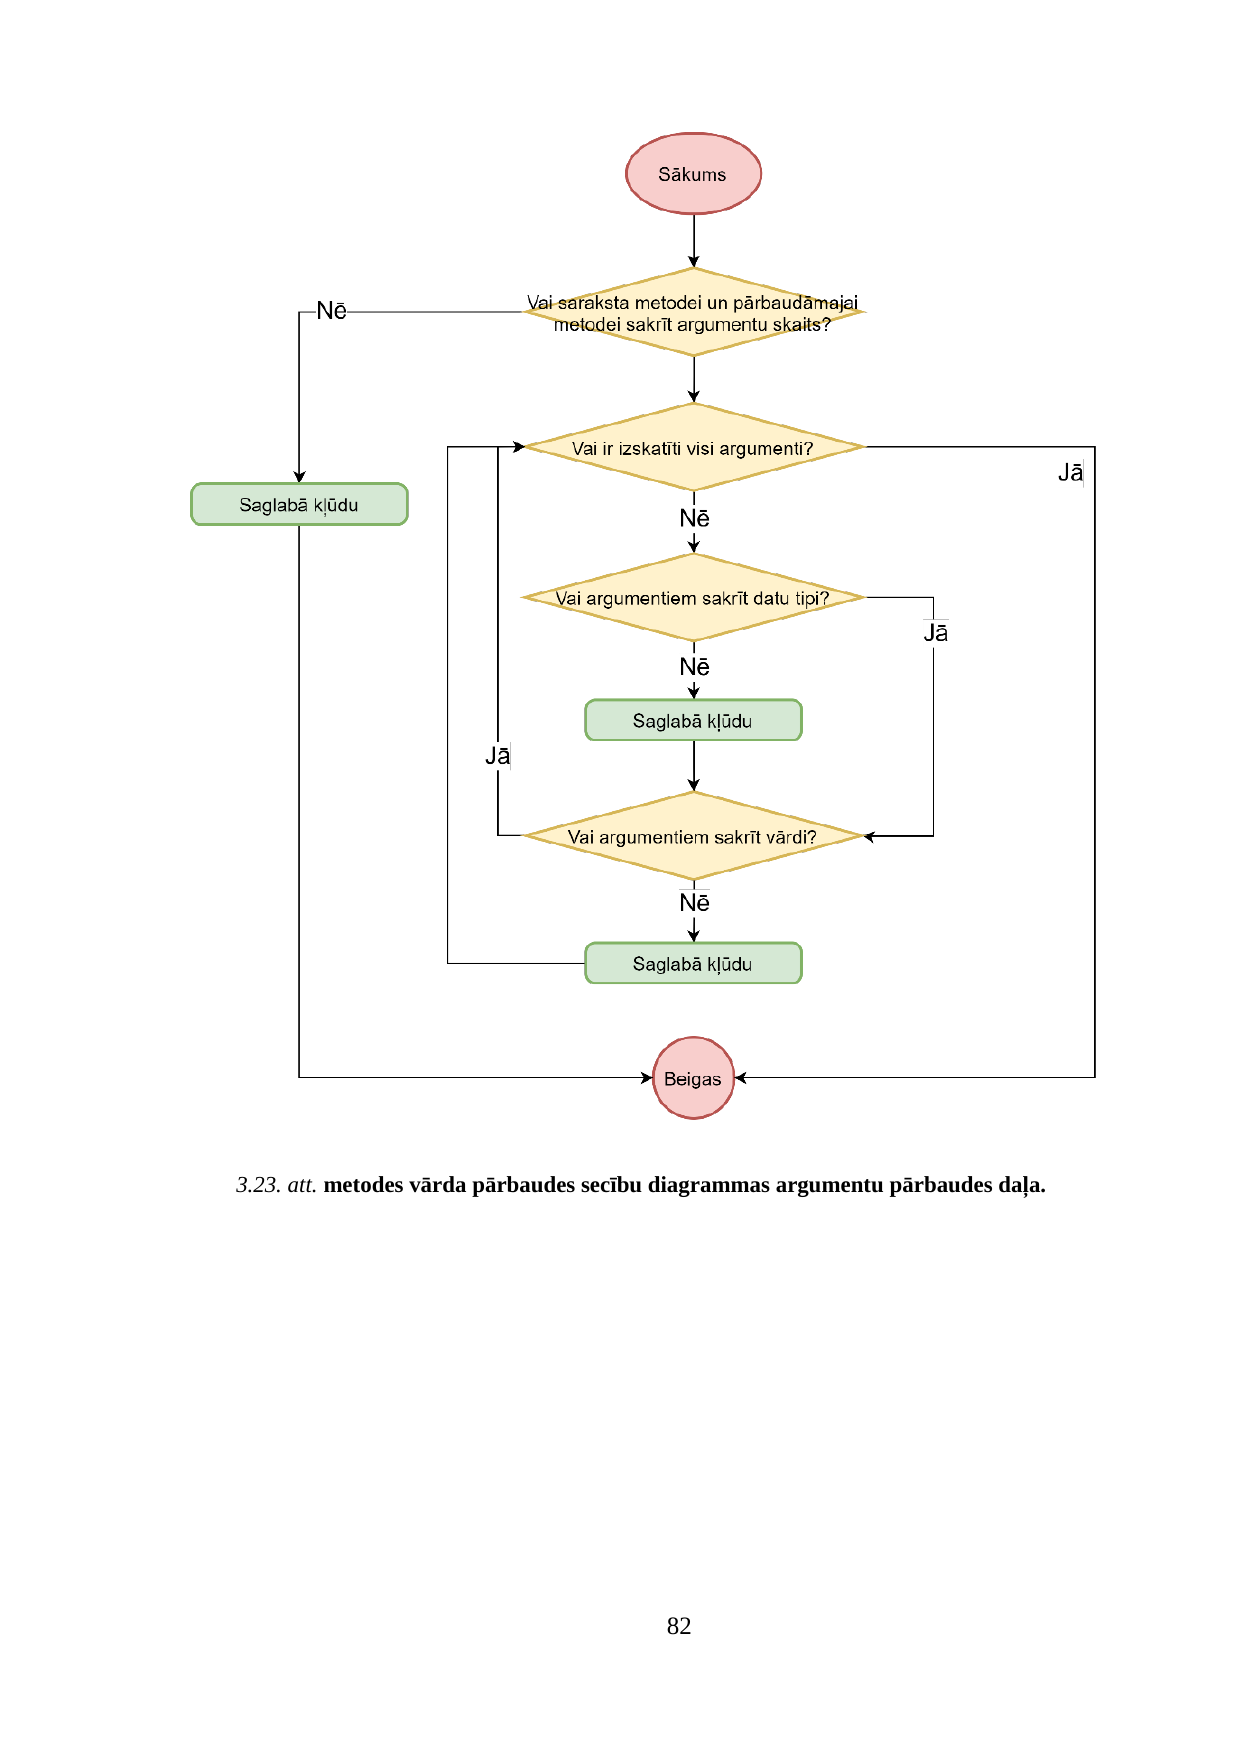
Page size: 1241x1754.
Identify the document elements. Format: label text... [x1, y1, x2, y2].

picture [177, 118, 1121, 1132]
text 3.23. att. metodes vārda pārbaudes secību diagrammas argumentu pārbaudes daļa. [177, 1171, 1122, 1198]
